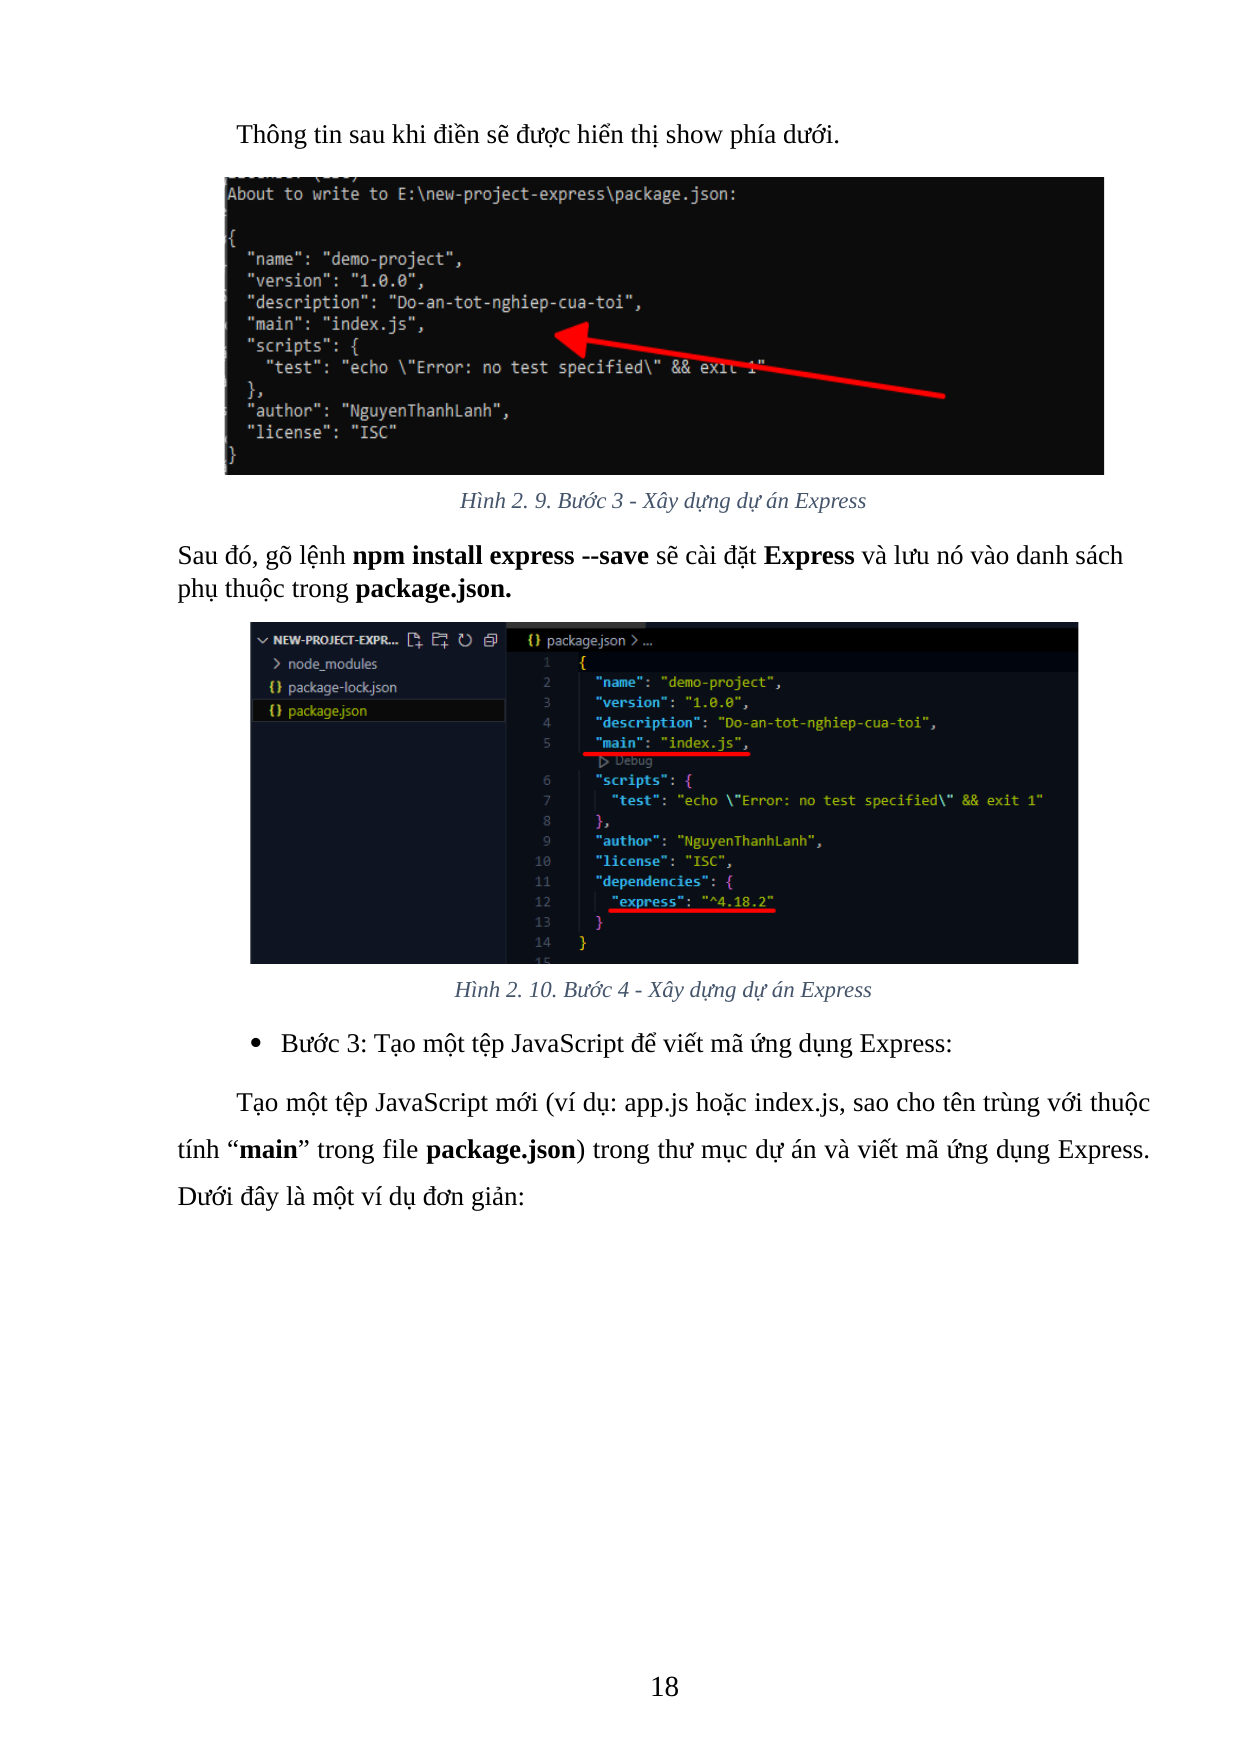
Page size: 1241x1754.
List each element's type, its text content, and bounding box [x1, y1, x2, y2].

text Sau đó, gõ lệnh npm install express --save sẽ cài đặt Express và lưu nó vào danh sách phụ thuộc trong package.json. [177, 539, 1152, 603]
picture [250, 622, 1079, 964]
text Thông tin sau khi điền sẽ được hiển thị show phía dưới. [177, 118, 1152, 149]
text Hình 2. 10. Bước 4 - Xây dựng dự án Express [177, 976, 1152, 1002]
list Bước 3: Tạo một tệp JavaScript để viết mã ứng dụng Express: [251, 1027, 1152, 1058]
text Tạo một tệp JavaScript mới (ví dụ: app.js hoặc index.js, sao cho tên trùng với thuộc tính “main” trong file package.json) trong thư mục dự án và viết mã ứng dụng Express. Dưới đây là một ví dụ đơn giản: [177, 1086, 1152, 1211]
picture [224, 177, 1105, 475]
text Hình 2. 9. Bước 3 - Xây dựng dự án Express [177, 487, 1152, 514]
